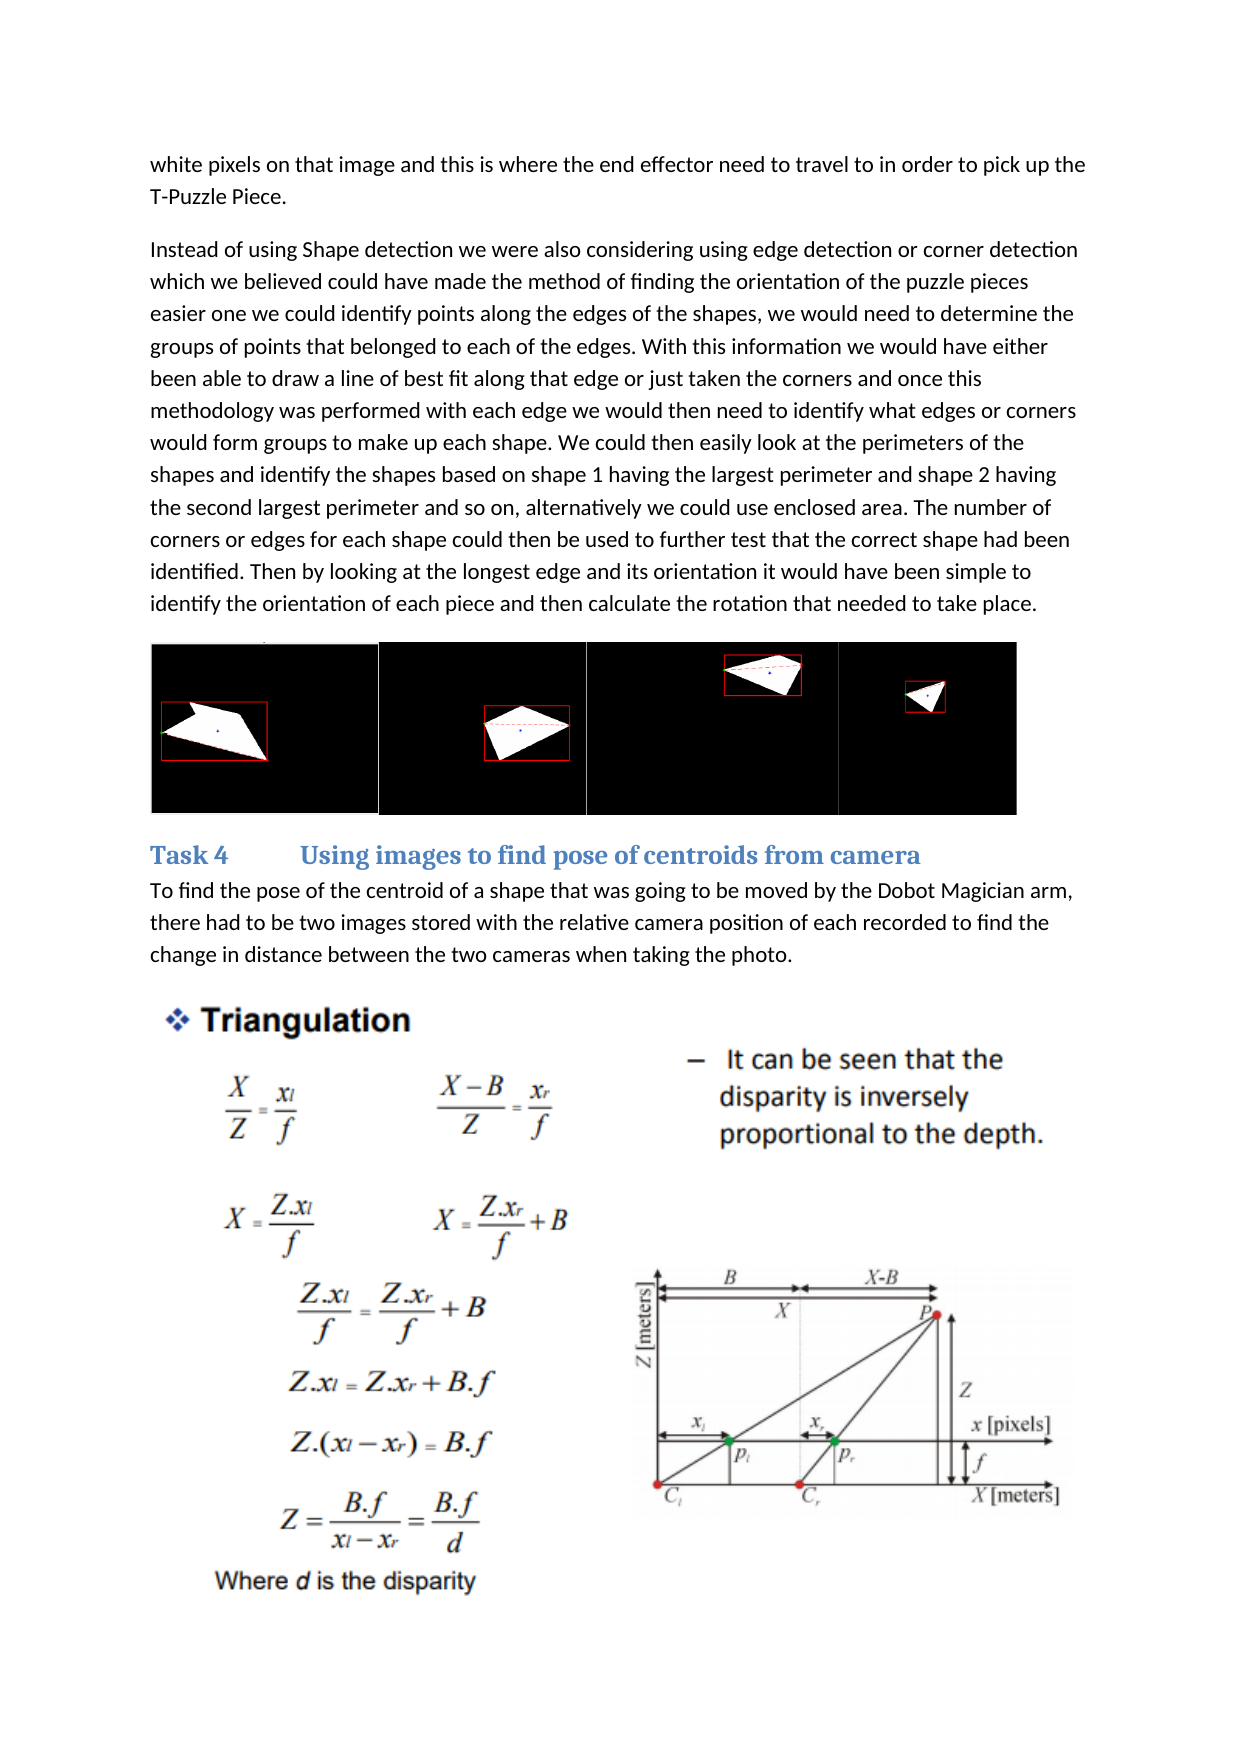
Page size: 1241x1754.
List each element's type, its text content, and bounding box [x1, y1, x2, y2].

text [150, 150, 1090, 210]
text To find the pose of the centroid of a shape that was going to be moved by the Dobot Magician arm, there had to be two images stored with the relative camera position of each recorded to find the change in distance between the two cameras when taking the photo. [150, 876, 1090, 968]
text Instead of using Shape detection we were also considering using edge detection or corner detection which we believed could have made the method of finding the orientation of the puzzle pieces easier one we could identify points along the edges of the shapes, we would need to determine the groups of points that belonged to each of the edges. With this information we would have either been able to draw a line of best fit along that edge or just taken the corners and once this methodology was performed with each edge we would then need to identify what edges or corners would form groups to make up each shape. We could then easily look at the perimeters of the shapes and identify the shapes based on shape 1 having the largest perimeter and shape 2 having the second largest perimeter and so on, alternatively we could use enclosed area. The number of corners or edges for each shape could then be used to further test that the correct shape had been identified. Then by looking at the longest edge and its orientation it would have been simple to identify the orientation of each piece and then calculate the rotation that needed to take place. [150, 235, 1090, 617]
picture [150, 642, 1017, 815]
picture [150, 993, 1091, 1602]
subtitle Task 4 Using images to find pose of centroids from camera [150, 840, 1090, 871]
